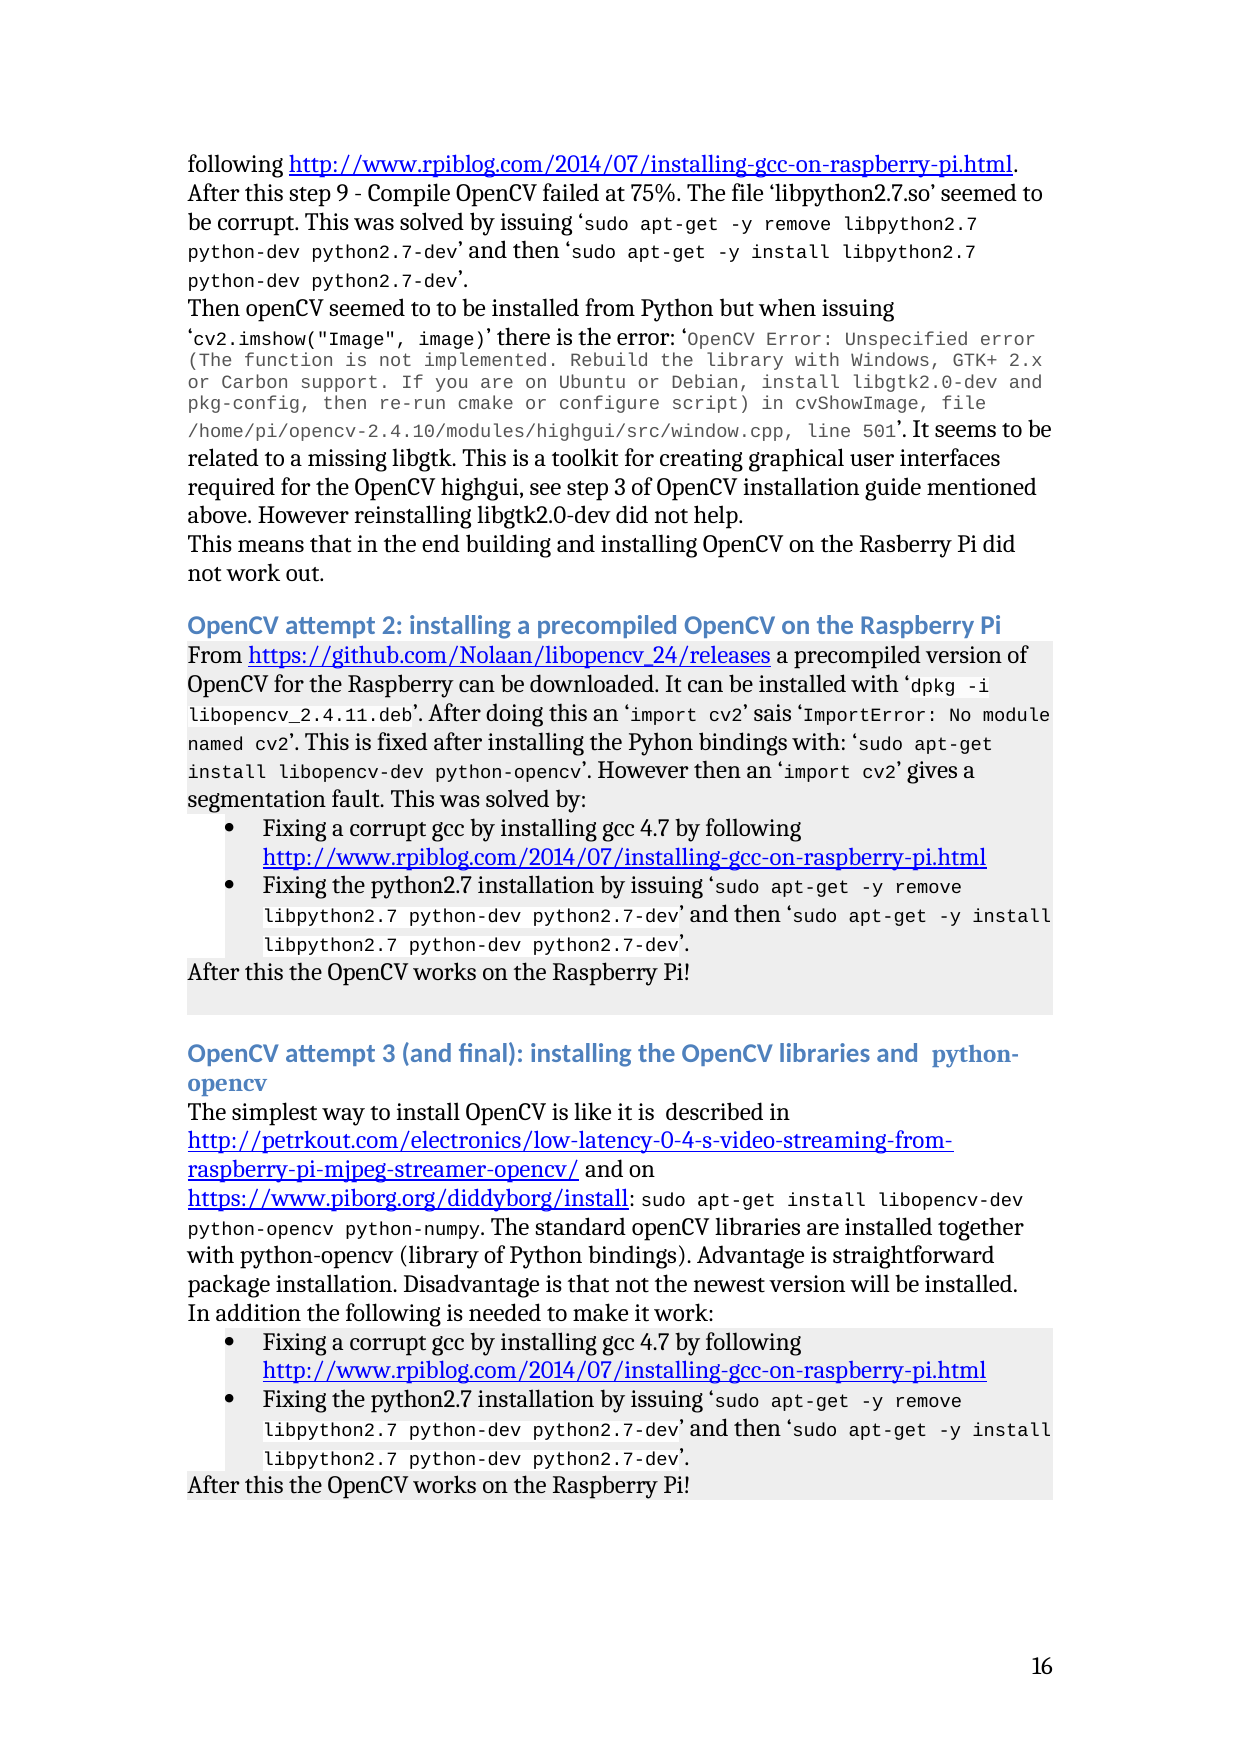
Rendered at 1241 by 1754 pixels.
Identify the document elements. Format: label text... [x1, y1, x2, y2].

text After this the OpenCV works on the Raspberry Pi! [187, 958, 1053, 986]
text After this the OpenCV works on the Raspberry Pi! [187, 1471, 1053, 1500]
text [187, 150, 1053, 530]
text In addition the following is needed to make it work: [187, 1299, 1053, 1328]
list Fixing the python2.7 installation by issuing ‘sudo apt-get -y remove libpython2.7 python-dev python2.7-dev’ and then ‘sudo apt-get -y install libpython2.7 python-dev python2.7-dev’. [225, 871, 1053, 958]
subtitle OpenCV attempt 2: installing a precompiled OpenCV on the Raspberry Pi [187, 608, 1053, 641]
list Fixing the python2.7 installation by issuing ‘sudo apt-get -y remove libpython2.7 python-dev python2.7-dev’ and then ‘sudo apt-get -y install libpython2.7 python-dev python2.7-dev’. [225, 1385, 1053, 1471]
list Fixing a corrupt gcc by installing gcc 4.7 by following http://www.rpiblog.com/2014/07/installing-gcc-on-raspberry-pi.html [225, 814, 1053, 871]
text The simplest way to install OpenCV is like it is described in http://petrkout.com/electronics/low-latency-0-4-s-video-streaming-from-raspberry-pi-mjpeg-streamer-opencv/ and on https://www.piborg.org/diddyborg/install: sudo apt-get install libopencv-dev python-opencv python-numpy. The standard openCV libraries are installed together with python-opencv (library of Python bindings). Advantage is straightforward package installation. Disadvantage is that not the newest version will be installed. [187, 1098, 1053, 1299]
text This means that in the end building and installing OpenCV on the Rasberry Pi did not work out. [187, 530, 1053, 587]
list Fixing a corrupt gcc by installing gcc 4.7 by following http://www.rpiblog.com/2014/07/installing-gcc-on-raspberry-pi.html [225, 1328, 1053, 1385]
text From https://github.com/Nolaan/libopencv_24/releases a precompiled version of OpenCV for the Raspberry can be downloaded. It can be installed with ‘dpkg -i libopencv_2.4.11.deb’. After doing this an ‘import cv2’ sais ‘ImportError: No module named cv2’. This is fixed after installing the Pyhon bindings with: ‘sudo apt-get install libopencv-dev python-opencv’. However then an ‘import cv2’ gives a segmentation fault. This was solved by: [187, 641, 1053, 814]
subtitle OpenCV attempt 3 (and final): installing the OpenCV libraries and python-opencv [187, 1036, 1053, 1098]
